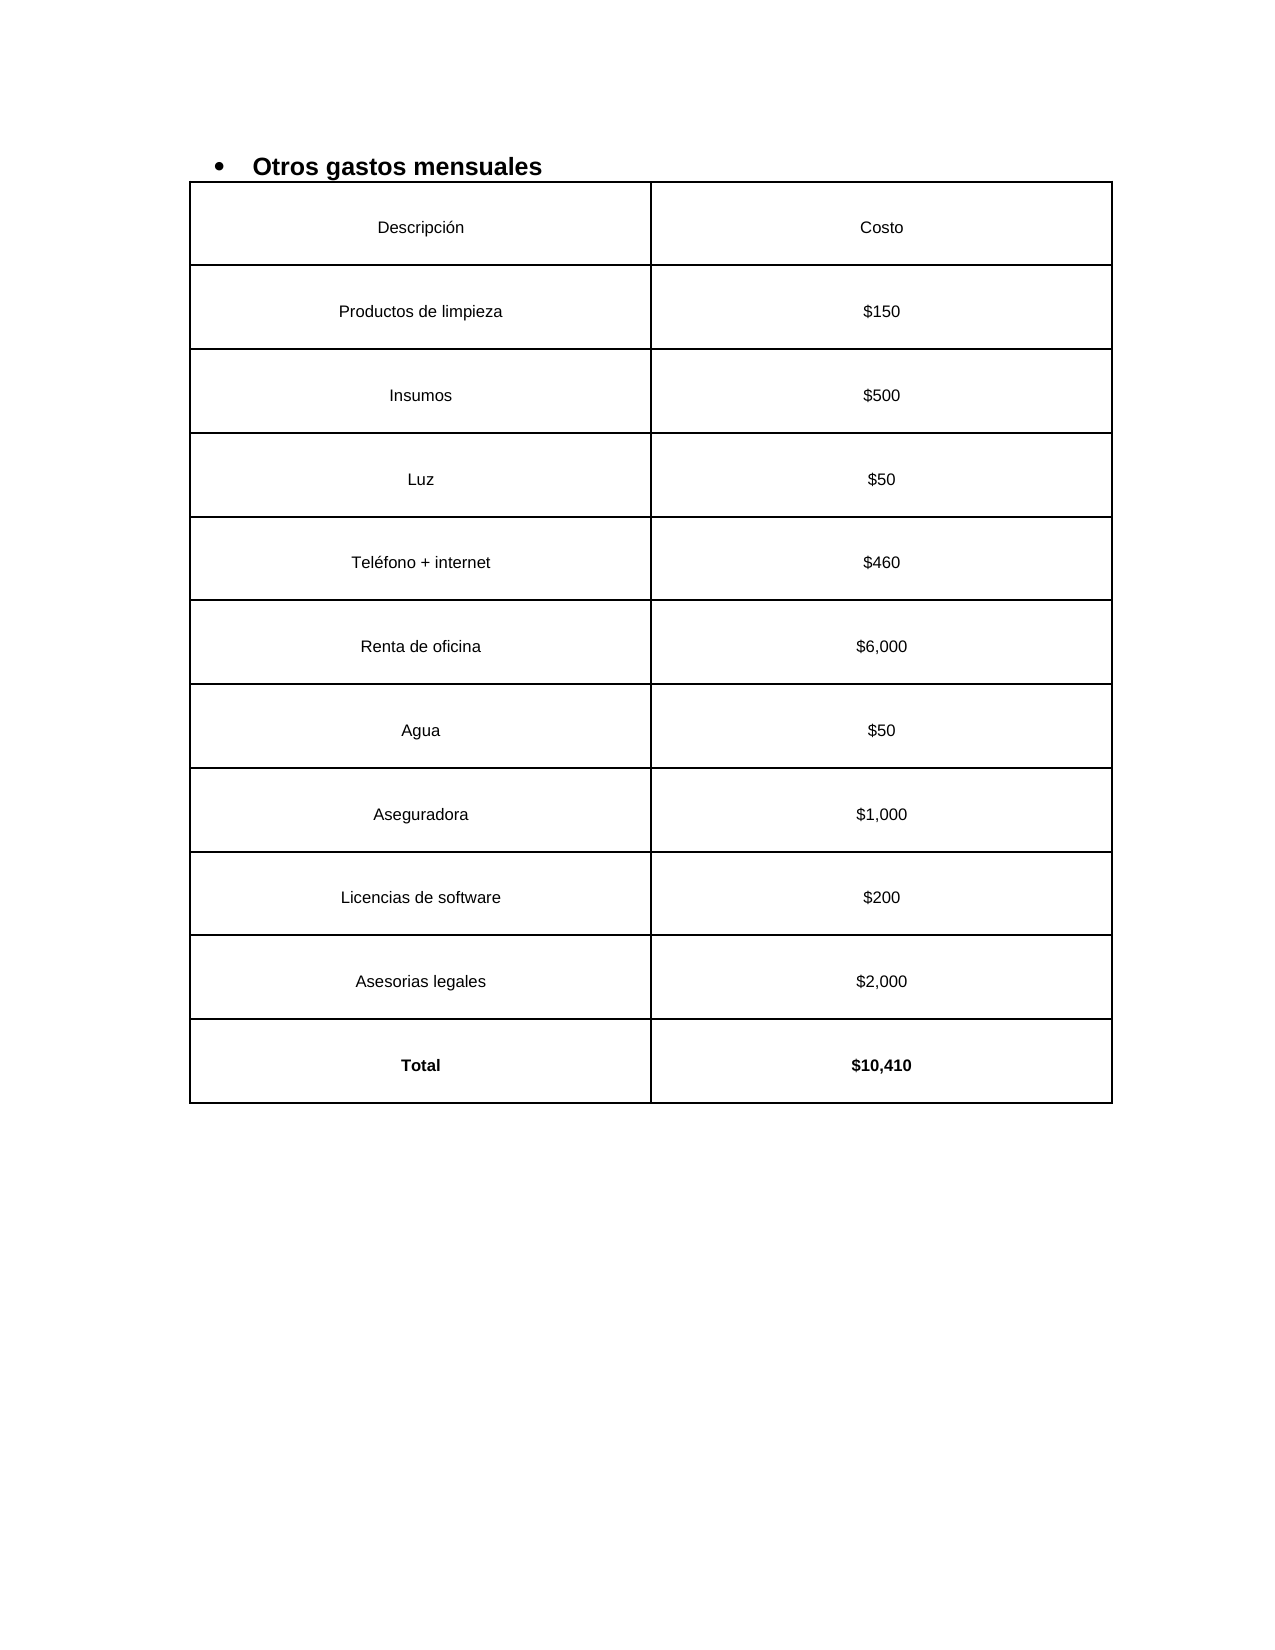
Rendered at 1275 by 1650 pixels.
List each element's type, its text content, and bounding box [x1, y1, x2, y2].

table_cell Total [191, 1020, 650, 1102]
table_cell $50 [652, 685, 1111, 767]
table_cell Renta de oficina [191, 601, 650, 683]
table_cell Agua [191, 685, 650, 767]
subtitle Otros gastos mensuales [215, 152, 1098, 181]
table_cell Asesorias legales [191, 936, 650, 1018]
table_header Descripción [191, 183, 650, 264]
table_cell Insumos [191, 350, 650, 432]
table_cell $460 [652, 518, 1111, 599]
table_cell $50 [652, 434, 1111, 516]
table_cell $6,000 [652, 601, 1111, 683]
table_cell Licencias de software [191, 853, 650, 934]
table_cell $500 [652, 350, 1111, 432]
table_header Costo [652, 183, 1111, 264]
table_cell $1,000 [652, 769, 1111, 851]
table_cell $150 [652, 266, 1111, 348]
table_cell Productos de limpieza [191, 266, 650, 348]
table_cell $10,410 [652, 1020, 1111, 1102]
table_cell Luz [191, 434, 650, 516]
table_cell $2,000 [652, 936, 1111, 1018]
table_cell $200 [652, 853, 1111, 934]
table_cell Aseguradora [191, 769, 650, 851]
table_cell Teléfono + internet [191, 518, 650, 599]
